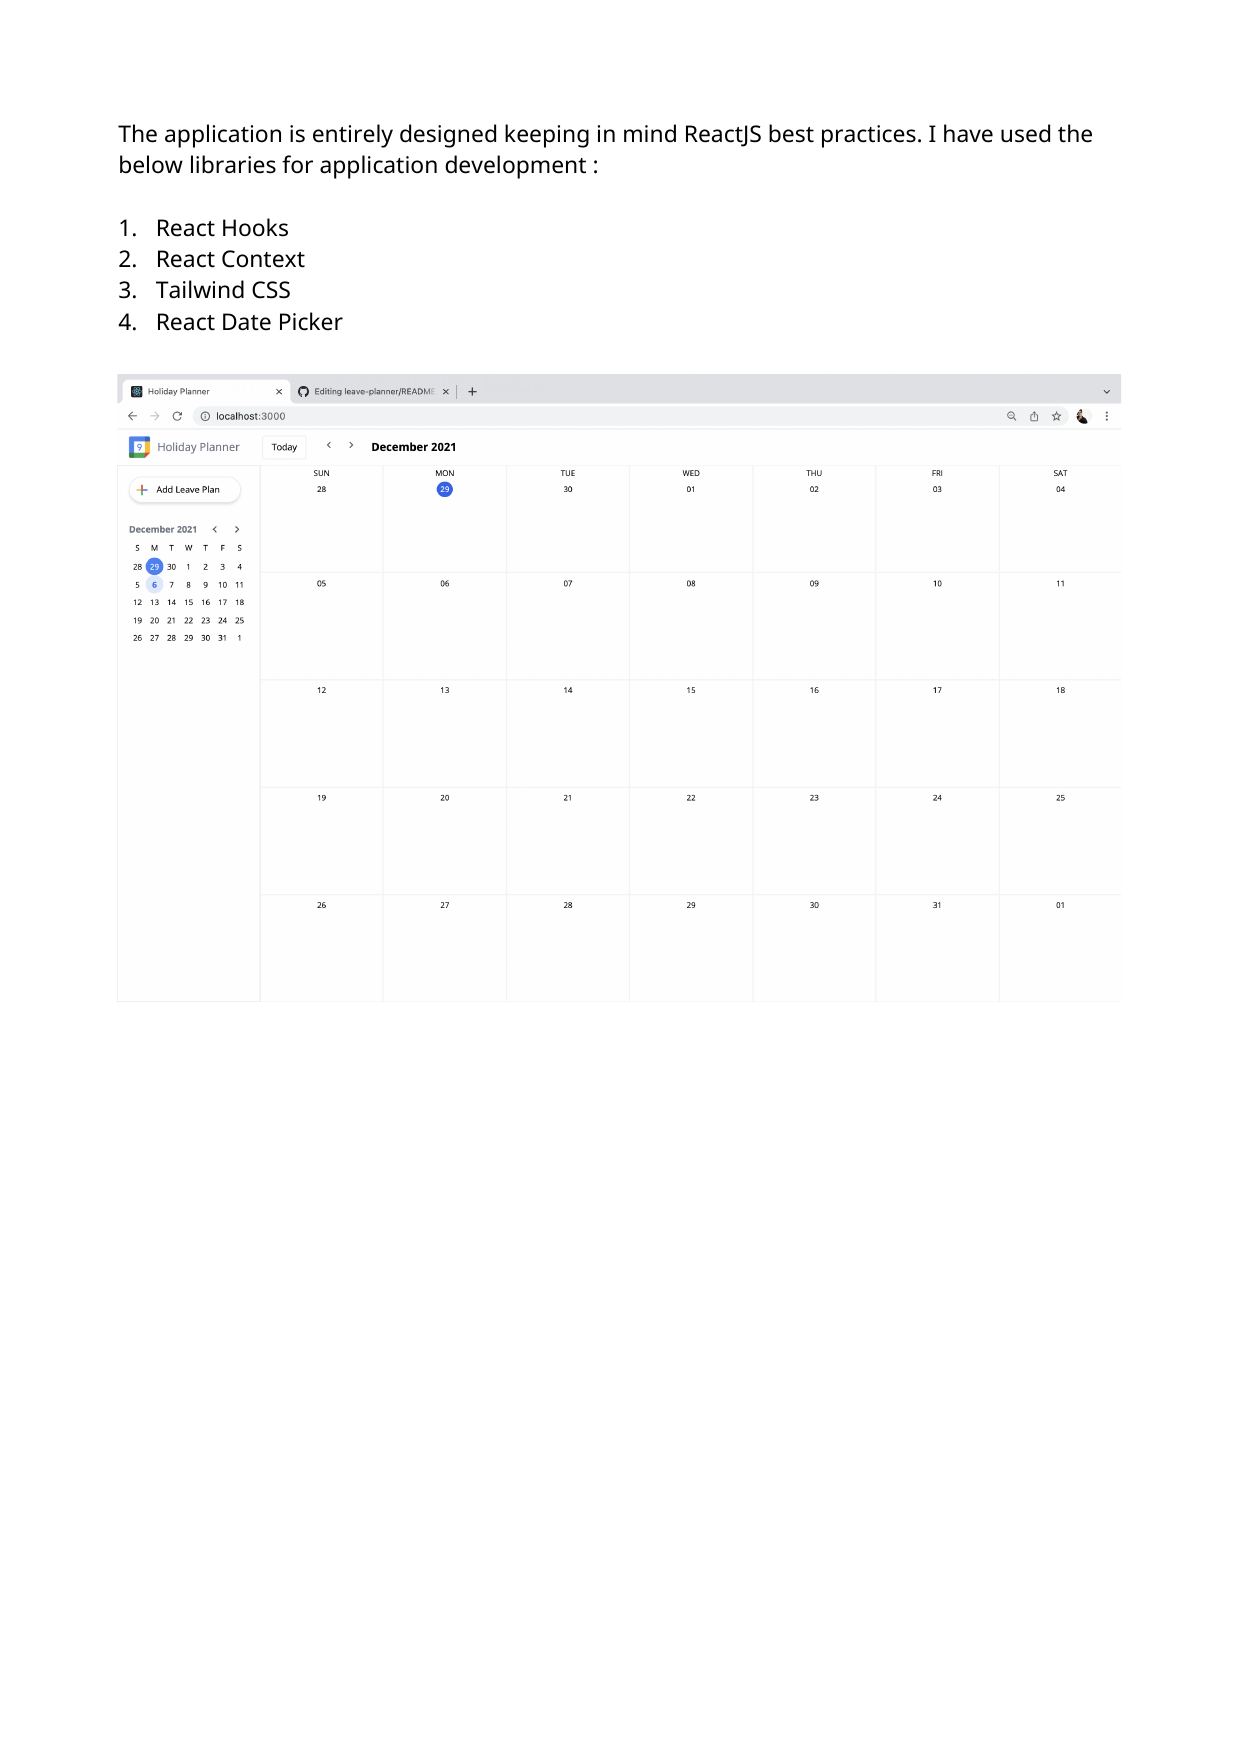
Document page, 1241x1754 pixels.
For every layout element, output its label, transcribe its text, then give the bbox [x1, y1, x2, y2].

text The application is entirely designed keeping in mind ReactJS best practices. I have used the below libraries for application development : [118, 118, 1122, 181]
list React Context [118, 243, 1122, 274]
picture [117, 374, 1122, 1002]
list Tailwind CSS [118, 274, 1122, 306]
list React Hooks [118, 212, 1122, 243]
list React Date Picker [118, 306, 1122, 337]
